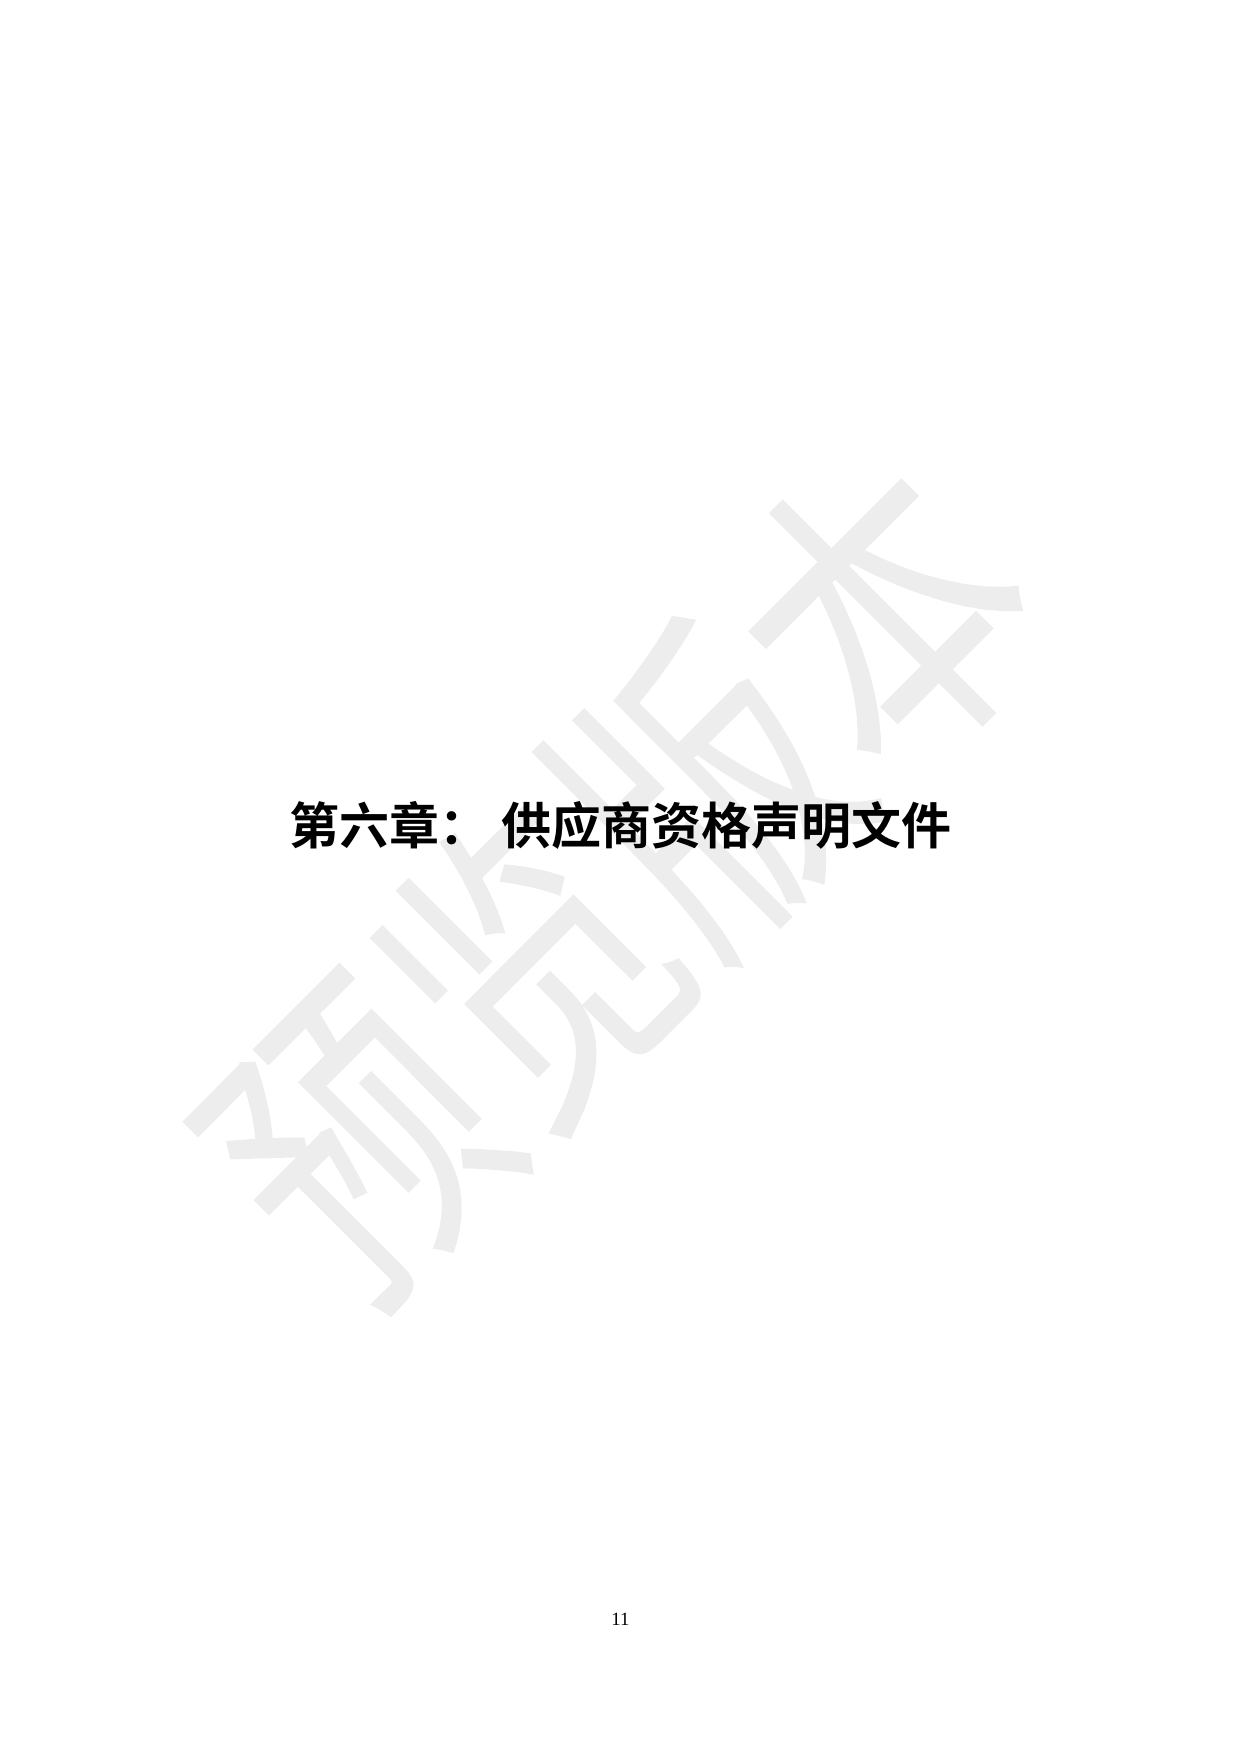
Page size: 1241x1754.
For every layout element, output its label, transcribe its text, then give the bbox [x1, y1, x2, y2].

subtitle 第六章： 供应商资格声明文件 [187, 774, 1053, 872]
